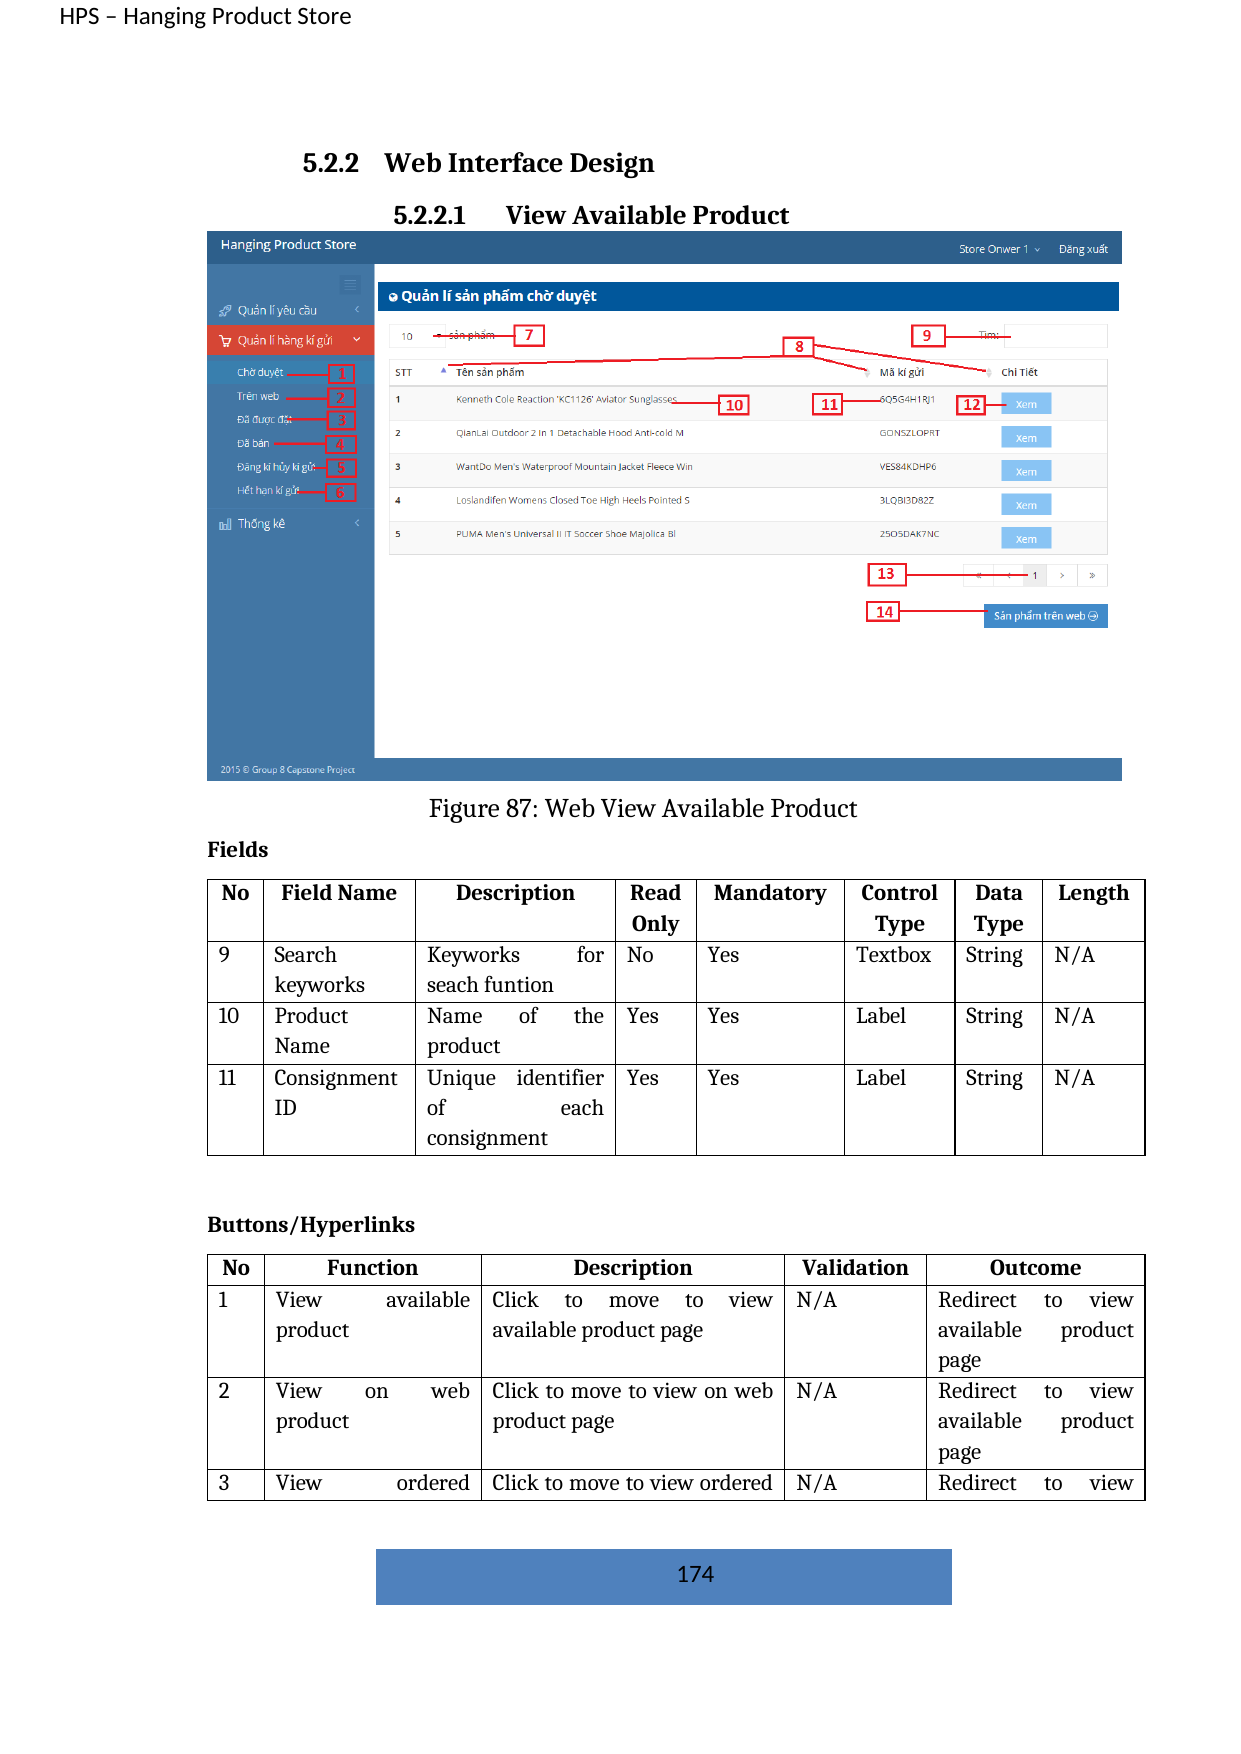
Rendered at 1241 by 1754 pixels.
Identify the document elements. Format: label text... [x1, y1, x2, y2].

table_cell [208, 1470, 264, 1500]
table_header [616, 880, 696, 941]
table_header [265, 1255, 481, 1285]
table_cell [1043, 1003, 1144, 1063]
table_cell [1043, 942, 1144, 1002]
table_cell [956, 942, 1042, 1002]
subtitle Web Interface Design [303, 147, 1122, 179]
picture [207, 231, 1122, 781]
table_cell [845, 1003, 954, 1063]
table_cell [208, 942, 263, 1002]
text Buttons/Hyperlinks [207, 1211, 1122, 1238]
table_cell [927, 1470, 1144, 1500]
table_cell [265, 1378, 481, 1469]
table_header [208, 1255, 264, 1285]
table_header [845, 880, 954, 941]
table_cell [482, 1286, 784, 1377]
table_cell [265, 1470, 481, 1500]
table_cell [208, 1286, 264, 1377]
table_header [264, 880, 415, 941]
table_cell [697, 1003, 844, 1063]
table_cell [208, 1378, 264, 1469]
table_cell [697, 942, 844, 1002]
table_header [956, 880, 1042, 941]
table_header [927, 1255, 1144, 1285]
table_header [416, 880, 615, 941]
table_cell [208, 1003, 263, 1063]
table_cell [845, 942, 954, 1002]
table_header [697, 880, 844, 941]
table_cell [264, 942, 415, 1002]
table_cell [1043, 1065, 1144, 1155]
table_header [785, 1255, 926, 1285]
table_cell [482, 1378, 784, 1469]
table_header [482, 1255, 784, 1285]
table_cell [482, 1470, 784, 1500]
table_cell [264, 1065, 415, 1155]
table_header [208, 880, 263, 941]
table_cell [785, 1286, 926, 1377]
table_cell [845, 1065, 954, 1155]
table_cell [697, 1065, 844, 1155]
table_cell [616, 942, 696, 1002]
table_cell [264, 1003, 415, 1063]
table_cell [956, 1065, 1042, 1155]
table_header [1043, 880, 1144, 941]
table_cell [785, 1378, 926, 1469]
text Figure 87: Web View Available Product [428, 793, 1122, 824]
text Fields [207, 836, 1122, 863]
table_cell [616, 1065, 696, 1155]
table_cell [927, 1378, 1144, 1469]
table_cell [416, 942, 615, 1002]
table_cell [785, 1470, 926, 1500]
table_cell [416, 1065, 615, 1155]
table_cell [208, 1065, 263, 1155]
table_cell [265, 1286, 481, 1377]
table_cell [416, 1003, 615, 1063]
subtitle View Available Product [393, 200, 1122, 231]
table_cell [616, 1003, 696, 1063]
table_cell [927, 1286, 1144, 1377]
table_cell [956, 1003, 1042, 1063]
